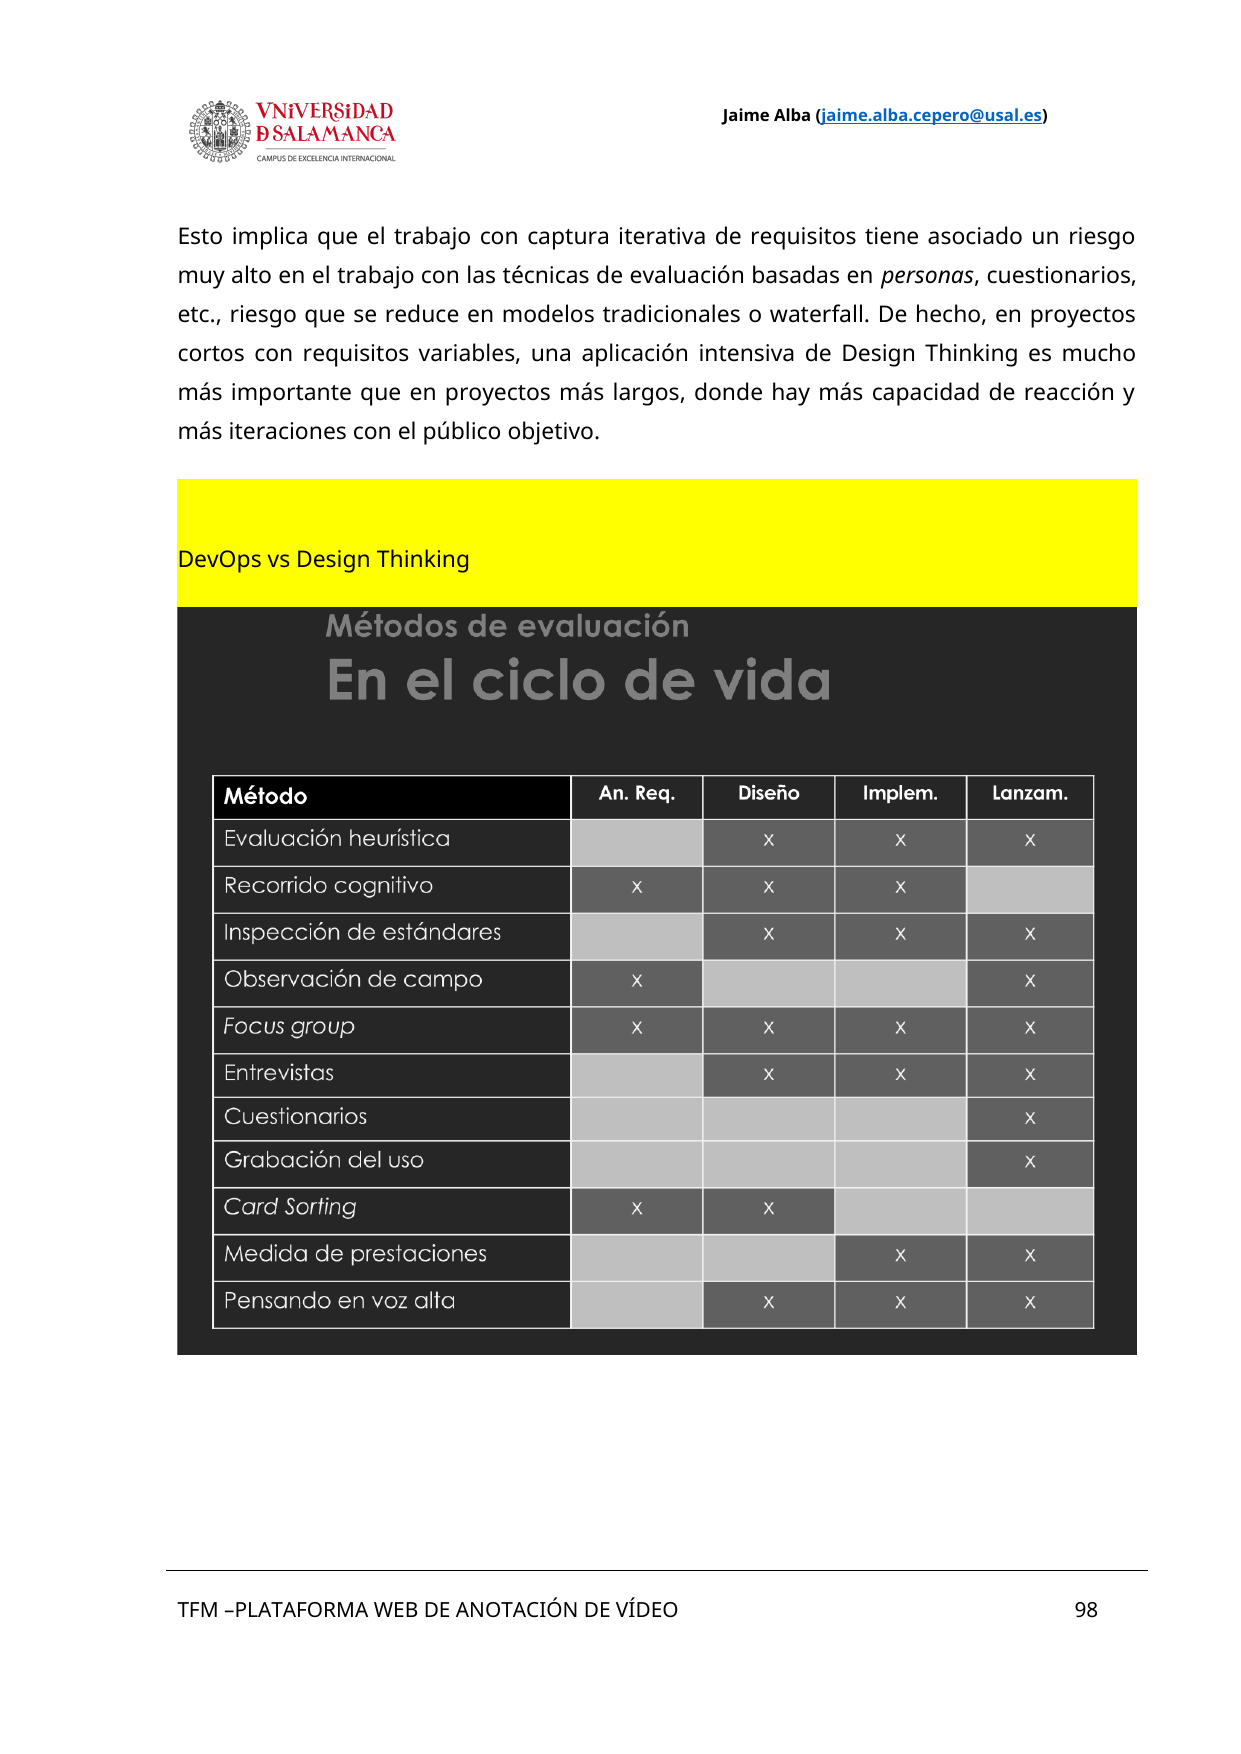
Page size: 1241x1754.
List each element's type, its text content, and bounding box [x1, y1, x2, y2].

picture [177, 607, 1137, 1355]
text DevOps vs Design Thinking [177, 543, 1137, 574]
picture [188, 99, 397, 163]
text Esto implica que el trabajo con captura iterativa de requisitos tiene asociado un riesgo muy alto en el trabajo con las técnicas de evaluación basadas en personas, cuestionarios, etc., riesgo que se reduce en modelos tradicionales o waterfall. De hecho, en proyectos cortos con requisitos variables, una aplicación intensiva de Design Thinking es mucho más importante que en proyectos más largos, donde hay más capacidad de reacción y más iteraciones con el público objetivo. [177, 219, 1137, 446]
